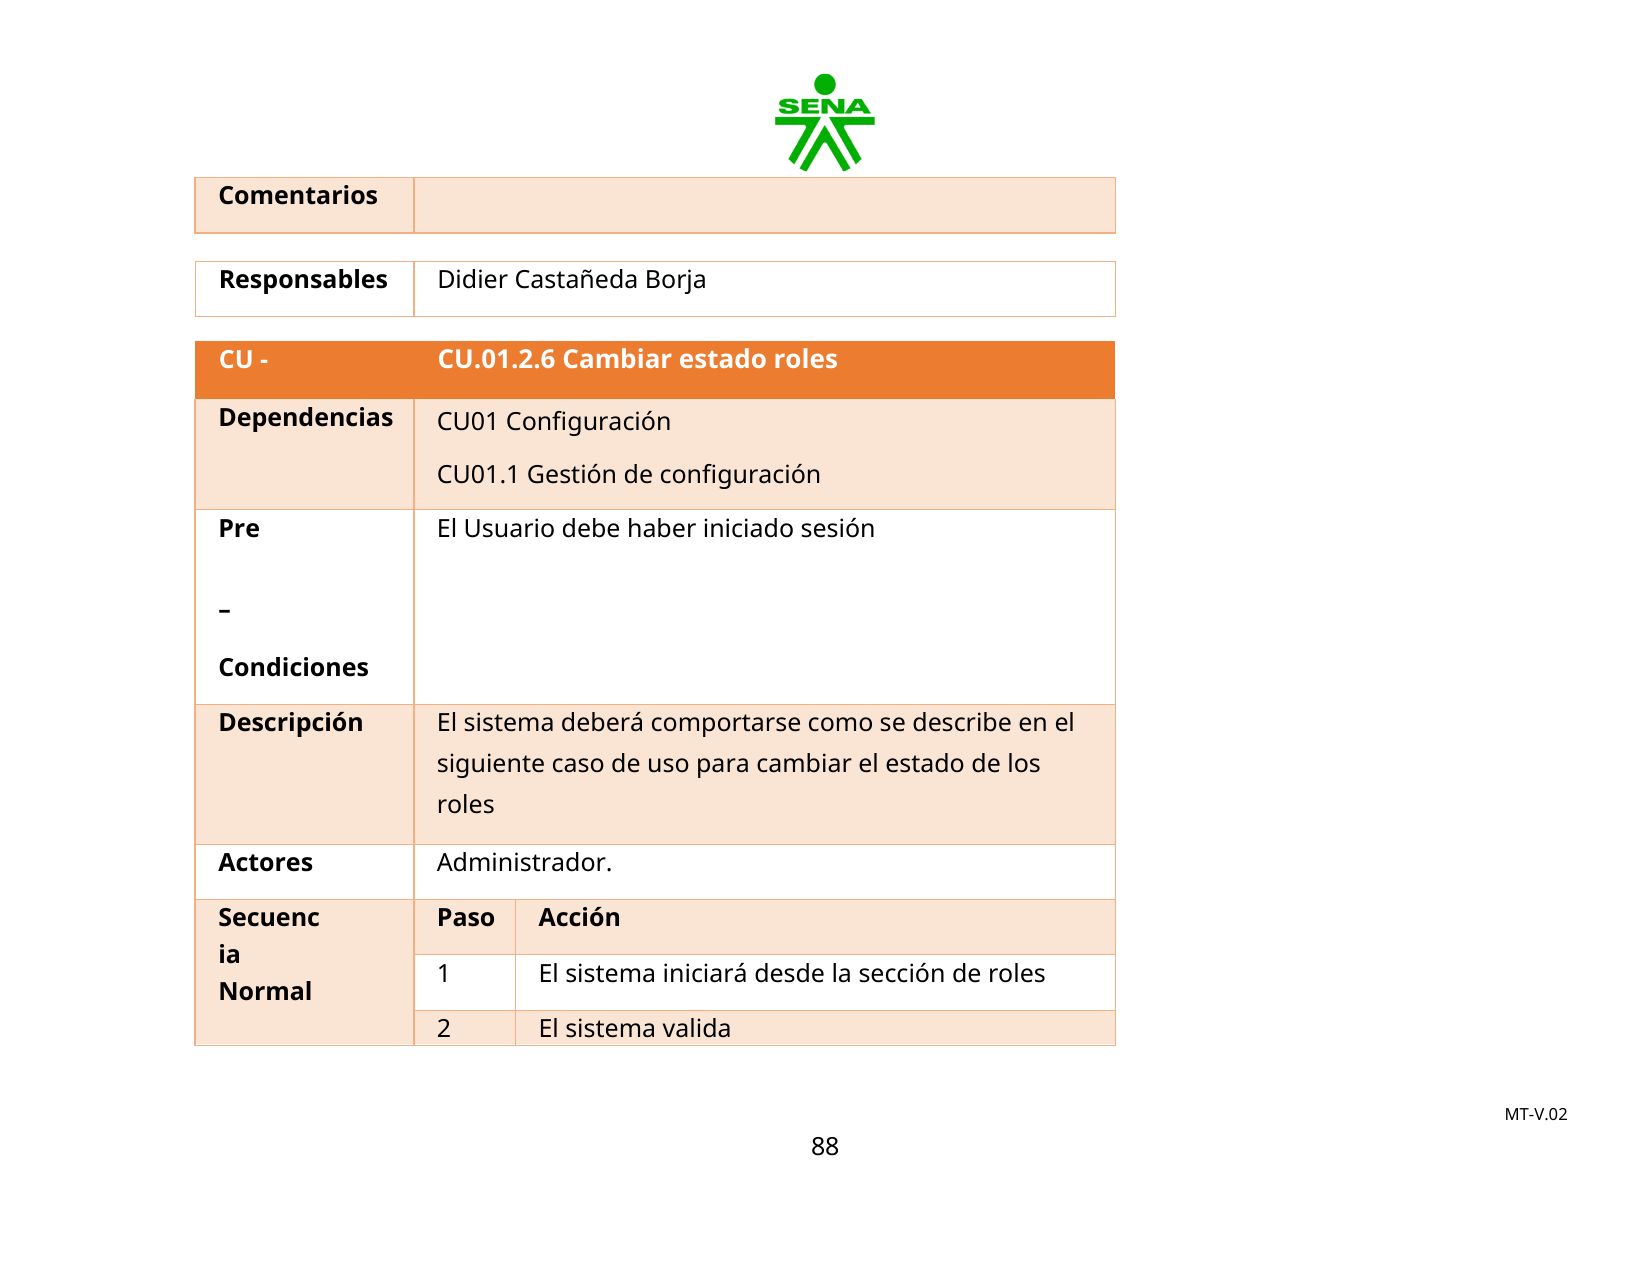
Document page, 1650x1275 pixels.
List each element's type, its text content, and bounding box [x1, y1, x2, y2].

table_cell El Usuario debe haber iniciado sesión [415, 510, 1115, 704]
table_cell El sistema iniciará desde la sección de roles [516, 955, 1115, 1009]
table_cell 1 [415, 955, 515, 1009]
table_header CU - [195, 341, 414, 399]
table_cell Paso [415, 900, 515, 954]
table_cell Pre – Condiciones [196, 510, 413, 704]
table_cell El sistema valida [516, 1011, 1115, 1044]
picture [775, 73, 875, 172]
table_cell Secuencia Normal [196, 900, 413, 1044]
table_cell Acción [516, 900, 1115, 954]
table_cell Descripción [196, 705, 413, 844]
table_cell El sistema deberá comportarse como se describe en el siguiente caso de uso para cambiar el estado de los roles [415, 705, 1115, 844]
table_cell Administrador. [415, 845, 1115, 899]
table_cell Dependencias [196, 399, 413, 509]
table_header Responsables [196, 262, 413, 316]
table_header CU.01.2.6 Cambiar estado roles [414, 341, 1115, 399]
table_cell 2 [415, 1011, 515, 1044]
table_header Didier Castañeda Borja [415, 262, 1115, 316]
table_cell CU01 Configuración CU01.1 Gestión de configuración [415, 399, 1115, 509]
table_cell Actores [196, 845, 413, 899]
table_cell Comentarios [196, 178, 413, 232]
table_cell [415, 178, 1115, 232]
